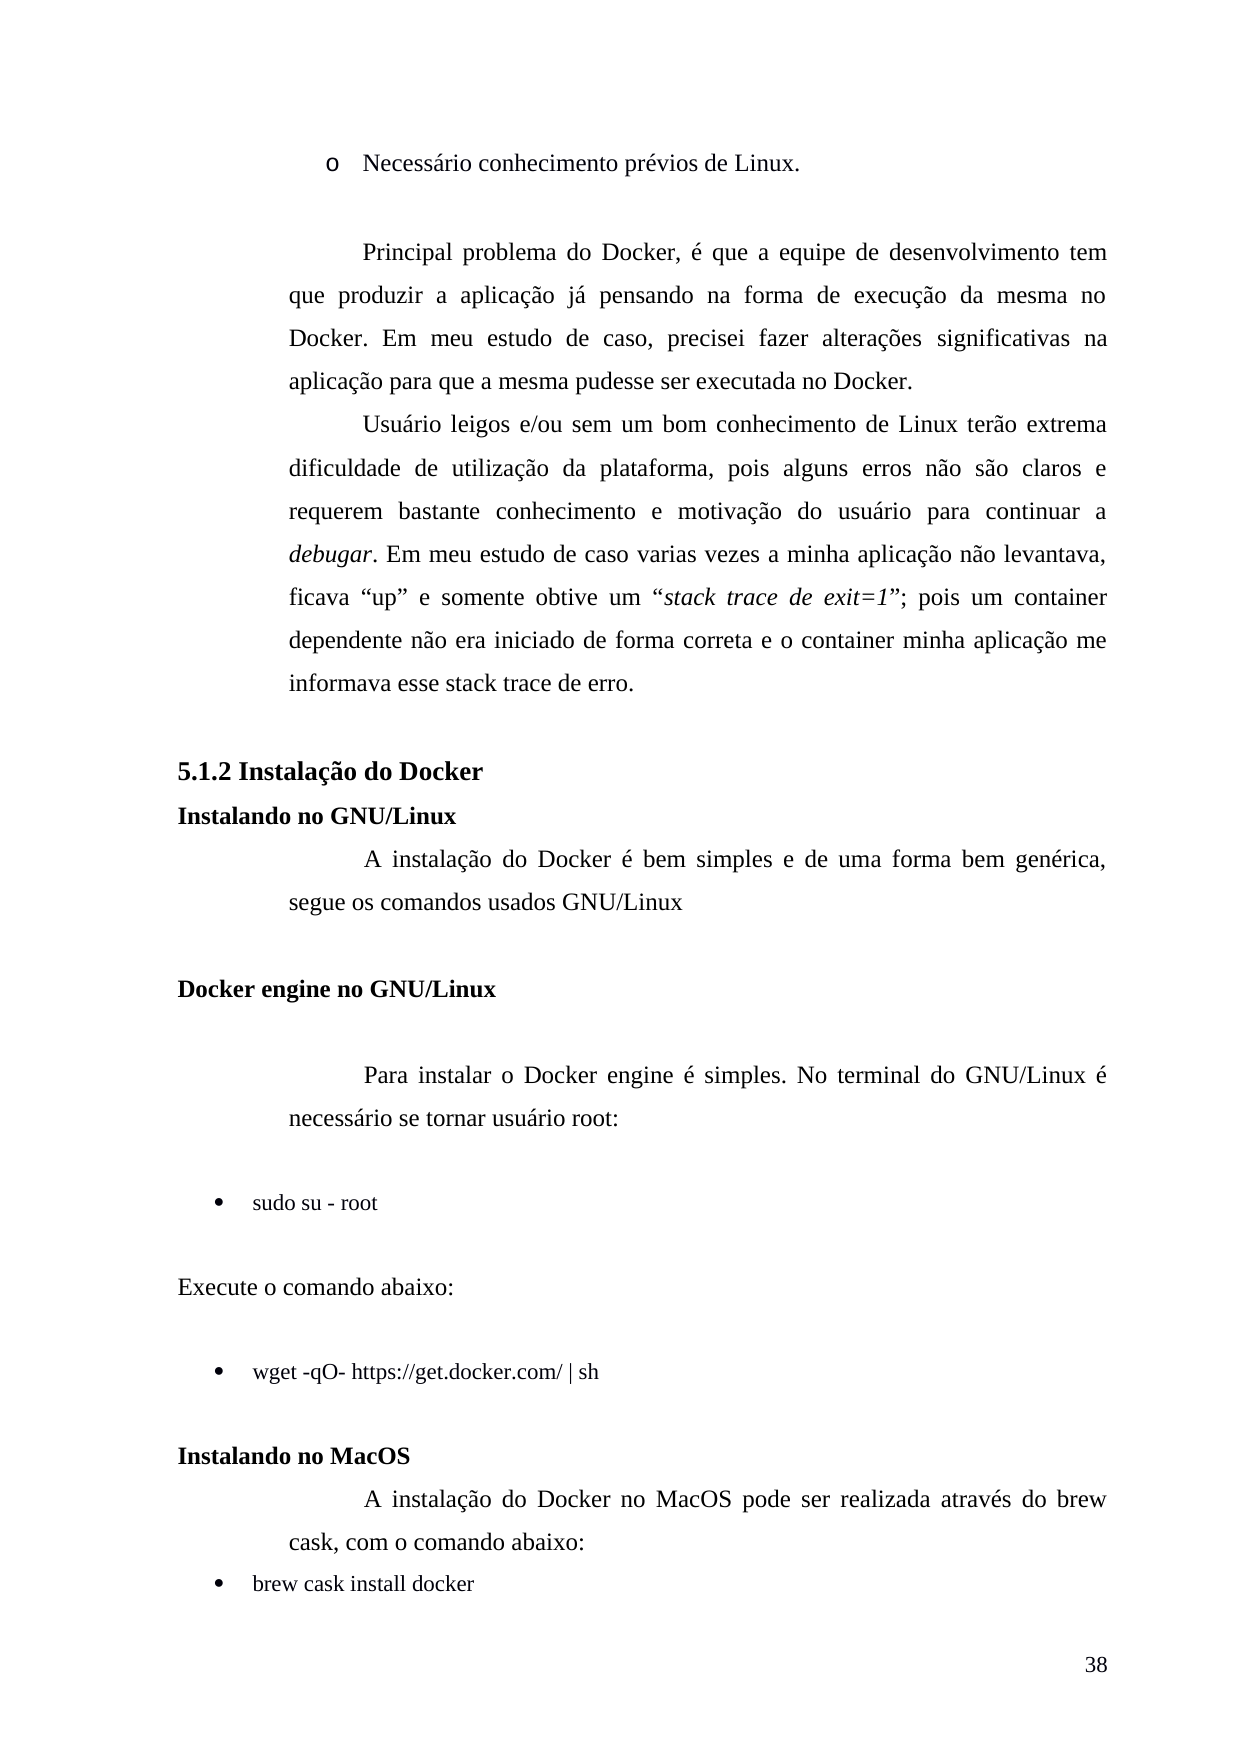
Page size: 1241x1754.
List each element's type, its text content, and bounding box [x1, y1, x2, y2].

text Docker engine no GNU/Linux [177, 974, 1107, 1002]
text Para instalar o Docker engine é simples. No terminal do GNU/Linux é necessário se tornar usuário root: [288, 1060, 1107, 1132]
text A instalação do Docker no MacOS pode ser realizada através do brew cask, com o comando abaixo: [288, 1484, 1107, 1556]
text Usuário leigos e/ou sem um bom conhecimento de Linux terão extrema dificuldade de utilização da plataforma, pois alguns erros não são claros e requerem bastante conhecimento e motivação do usuário para continuar a debugar. Em meu estudo de caso varias vezes a minha aplicação não levantava, ficava “up” e somente obtive um “stack trace de exit=1”; pois um container dependente não era iniciado de forma correta e o container minha aplicação me informava esse stack trace de erro. [288, 409, 1107, 697]
text Execute o comando abaixo: [177, 1272, 1107, 1301]
text Instalando no GNU/Linux [177, 801, 1107, 830]
text Principal problema do Docker, é que a equipe de desenvolvimento tem que produzir a aplicação já pensando na forma de execução da mesma no Docker. Em meu estudo de caso, precisei fazer alterações significativas na aplicação para que a mesma pudesse ser executada no Docker. [288, 237, 1107, 395]
text A instalação do Docker é bem simples e de uma forma bem genérica, segue os comandos usados GNU/Linux [288, 844, 1107, 916]
subtitle 5.1.2 Instalação do Docker [177, 754, 1107, 786]
text Instalando no MacOS [177, 1441, 1107, 1469]
list brew cask install docker [215, 1570, 1107, 1597]
list sudo su - root [215, 1189, 1107, 1216]
list Necessário conhecimento prévios de Linux. [325, 148, 1107, 178]
list wget -qO- https://get.docker.com/ | sh [215, 1358, 1107, 1384]
